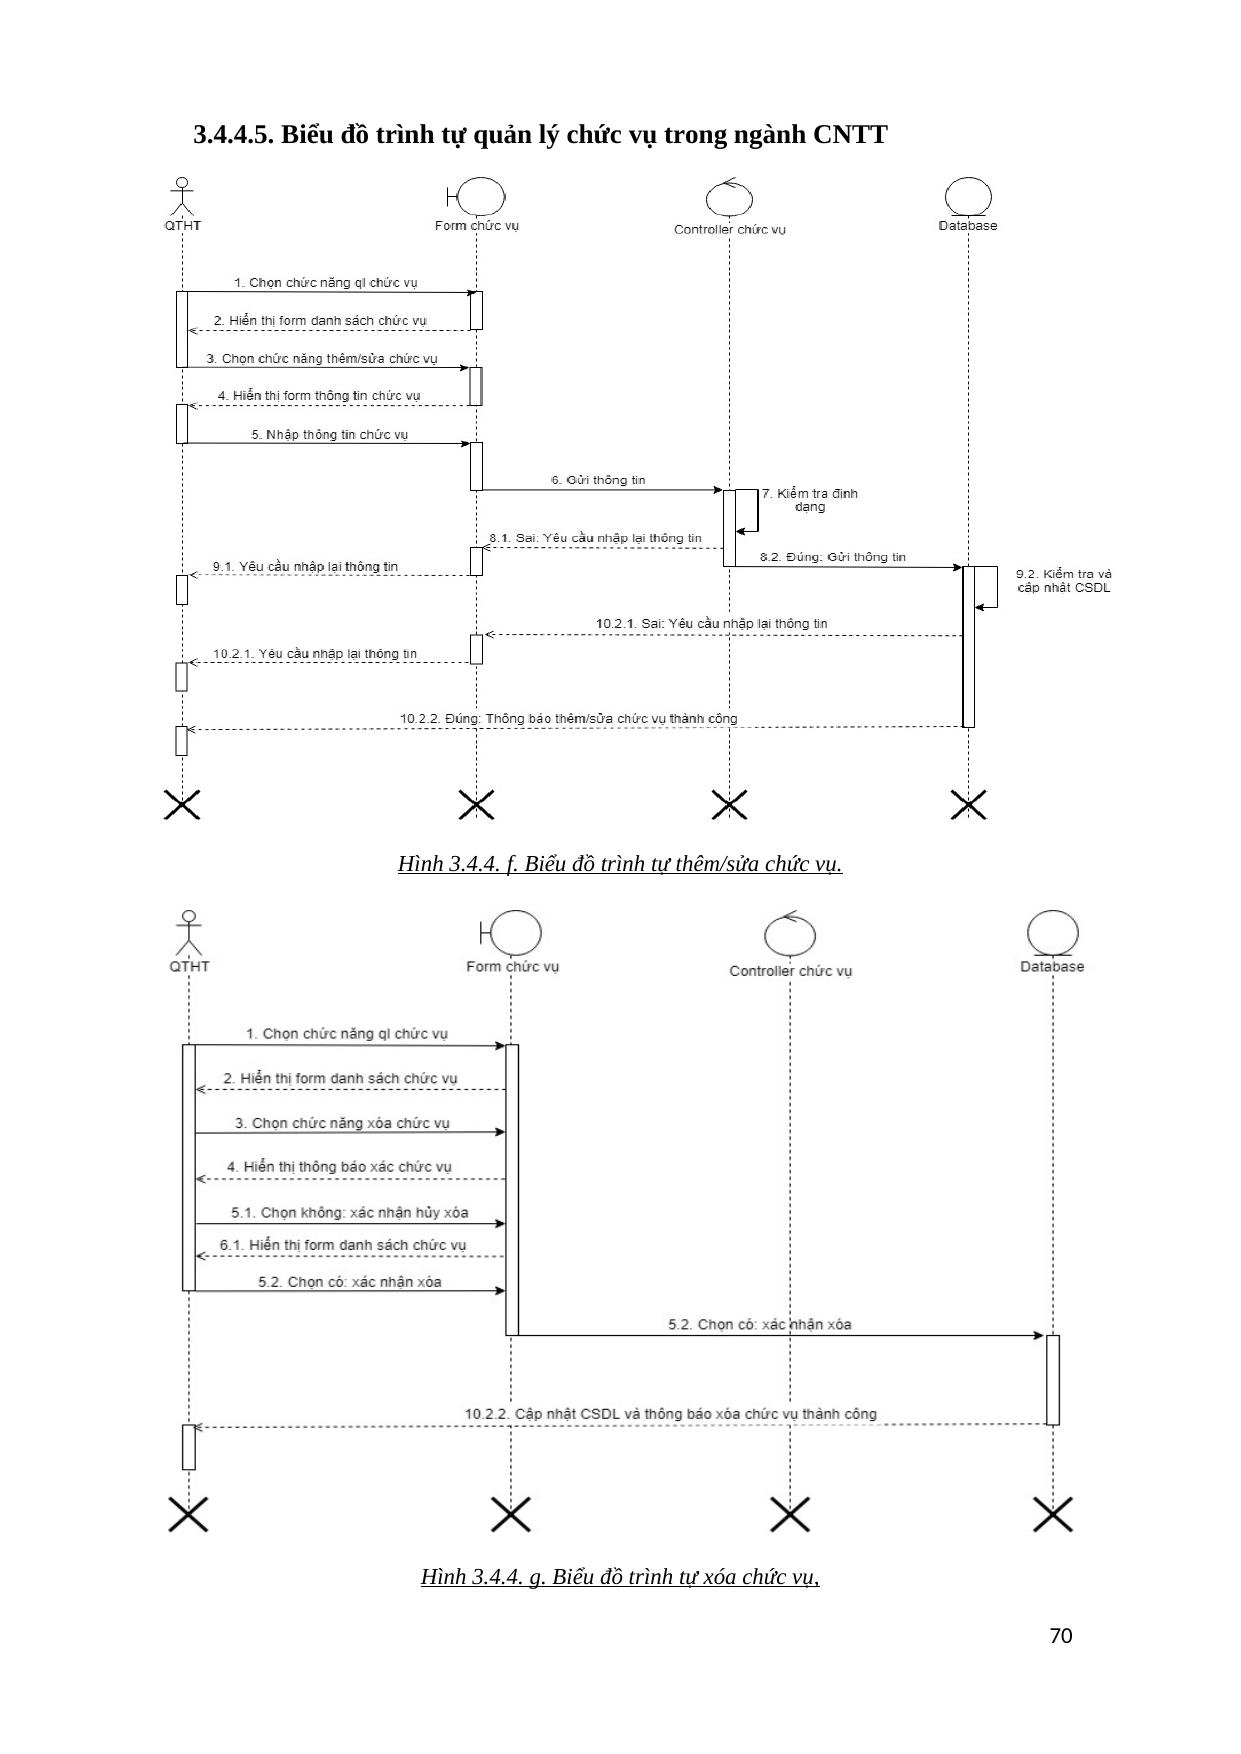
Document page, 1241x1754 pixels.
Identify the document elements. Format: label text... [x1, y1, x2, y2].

text Hình 3.4.4. f. Biểu đồ trình tự thêm/sửa chức vụ. [118, 850, 1122, 876]
subtitle 3.4.4.5. Biểu đồ trình tự quản lý chức vụ trong ngành CNTT [118, 118, 1122, 149]
text Hình 3.4.4. g. Biểu đồ trình tự xóa chức vụ, [118, 1563, 1122, 1589]
picture [118, 177, 1122, 820]
picture [118, 910, 1123, 1533]
